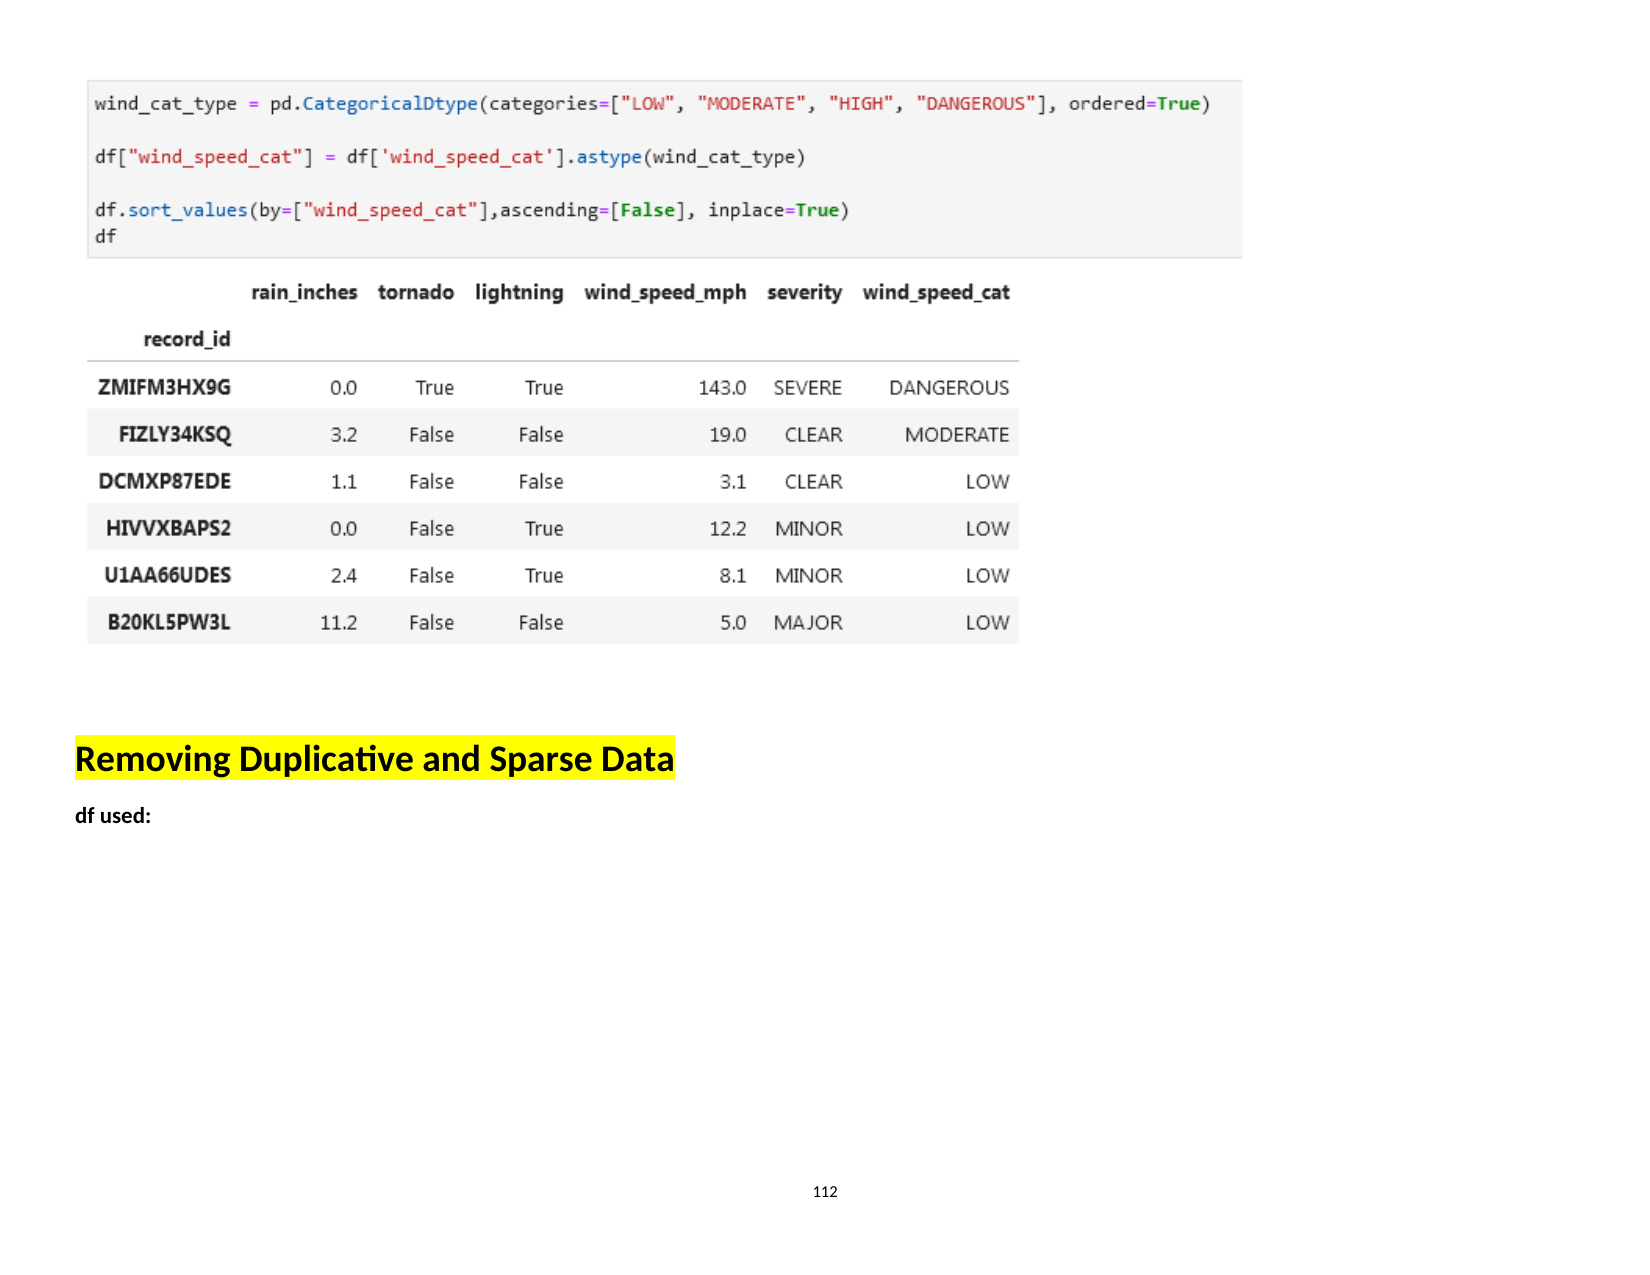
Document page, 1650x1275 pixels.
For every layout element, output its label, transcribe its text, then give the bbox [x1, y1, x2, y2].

text df used: [75, 801, 1575, 829]
text Removing Duplicative and Sparse Data [75, 734, 1575, 780]
picture [75, 75, 1243, 669]
